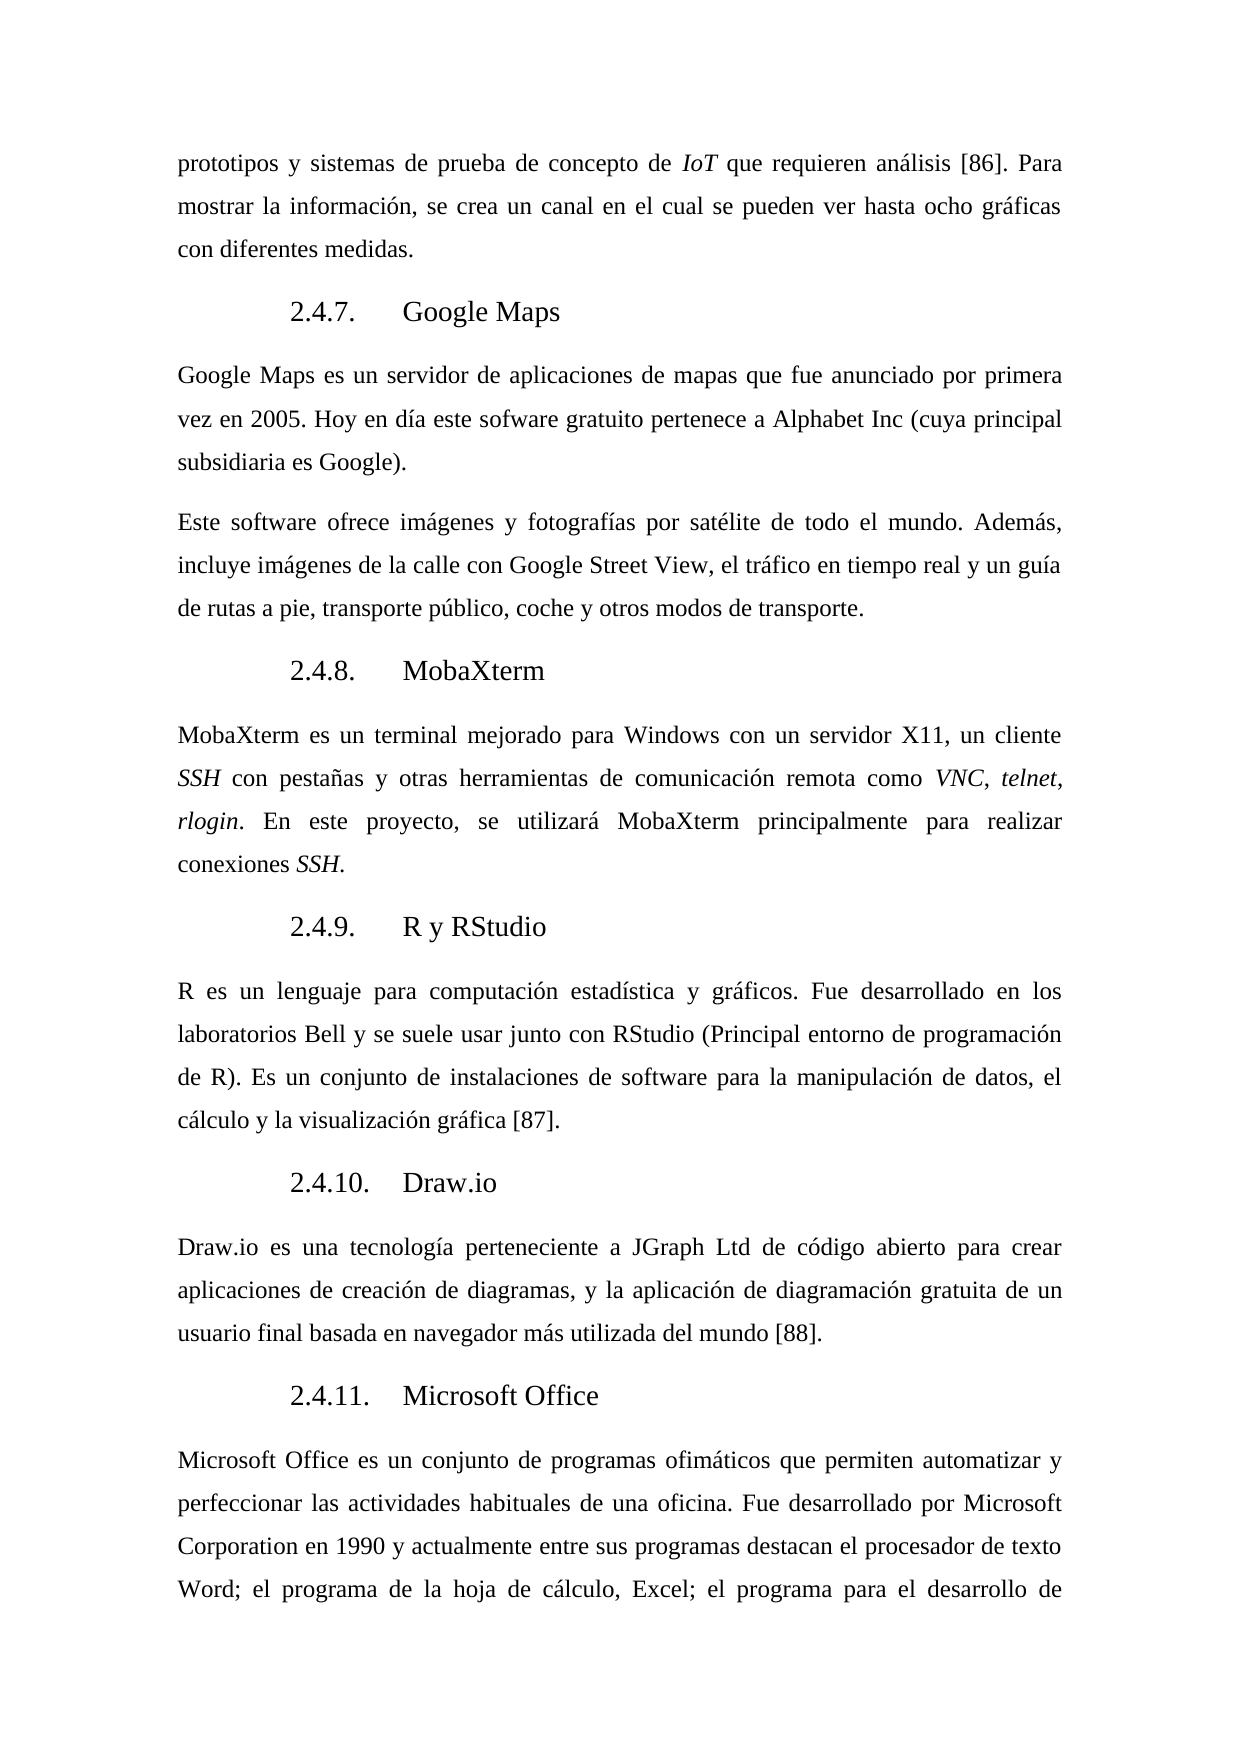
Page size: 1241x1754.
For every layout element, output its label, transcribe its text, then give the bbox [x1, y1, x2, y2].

list MobaXterm [290, 653, 1063, 686]
list Draw.io [290, 1165, 1063, 1198]
text Este software ofrece imágenes y fotografías por satélite de todo el mundo. Además, incluye imágenes de la calle con Google Street View, el tráfico en tiempo real y un guía de rutas a pie, transporte público, coche y otros modos de transporte. [177, 507, 1063, 622]
list Google Maps [290, 294, 1063, 327]
text Google Maps es un servidor de aplicaciones de mapas que fue anunciado por primera vez en 2005. Hoy en día este sofware gratuito pertenece a Alphabet Inc (cuya principal subsidiaria es Google). [177, 361, 1063, 476]
list R y RStudio [290, 909, 1063, 942]
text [177, 148, 1063, 263]
text Draw.io es una tecnología perteneciente a JGraph Ltd de código abierto para crear aplicaciones de creación de diagramas, y la aplicación de diagramación gratuita de un usuario final basada en navegador más utilizada del mundo [88]. [177, 1232, 1063, 1347]
text R es un lenguaje para computación estadística y gráficos. Fue desarrollado en los laboratorios Bell y se suele usar junto con RStudio (Principal entorno de programación de R). Es un conjunto de instalaciones de software para la manipulación de datos, el cálculo y la visualización gráfica [87]. [177, 976, 1063, 1134]
list Microsoft Office [290, 1378, 1063, 1412]
text MobaXterm es un terminal mejorado para Windows con un servidor X11, un cliente SSH con pestañas y otras herramientas de comunicación remota como VNC, telnet, rlogin. En este proyecto, se utilizará MobaXterm principalmente para realizar conexiones SSH. [177, 720, 1063, 878]
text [177, 1445, 1063, 1603]
